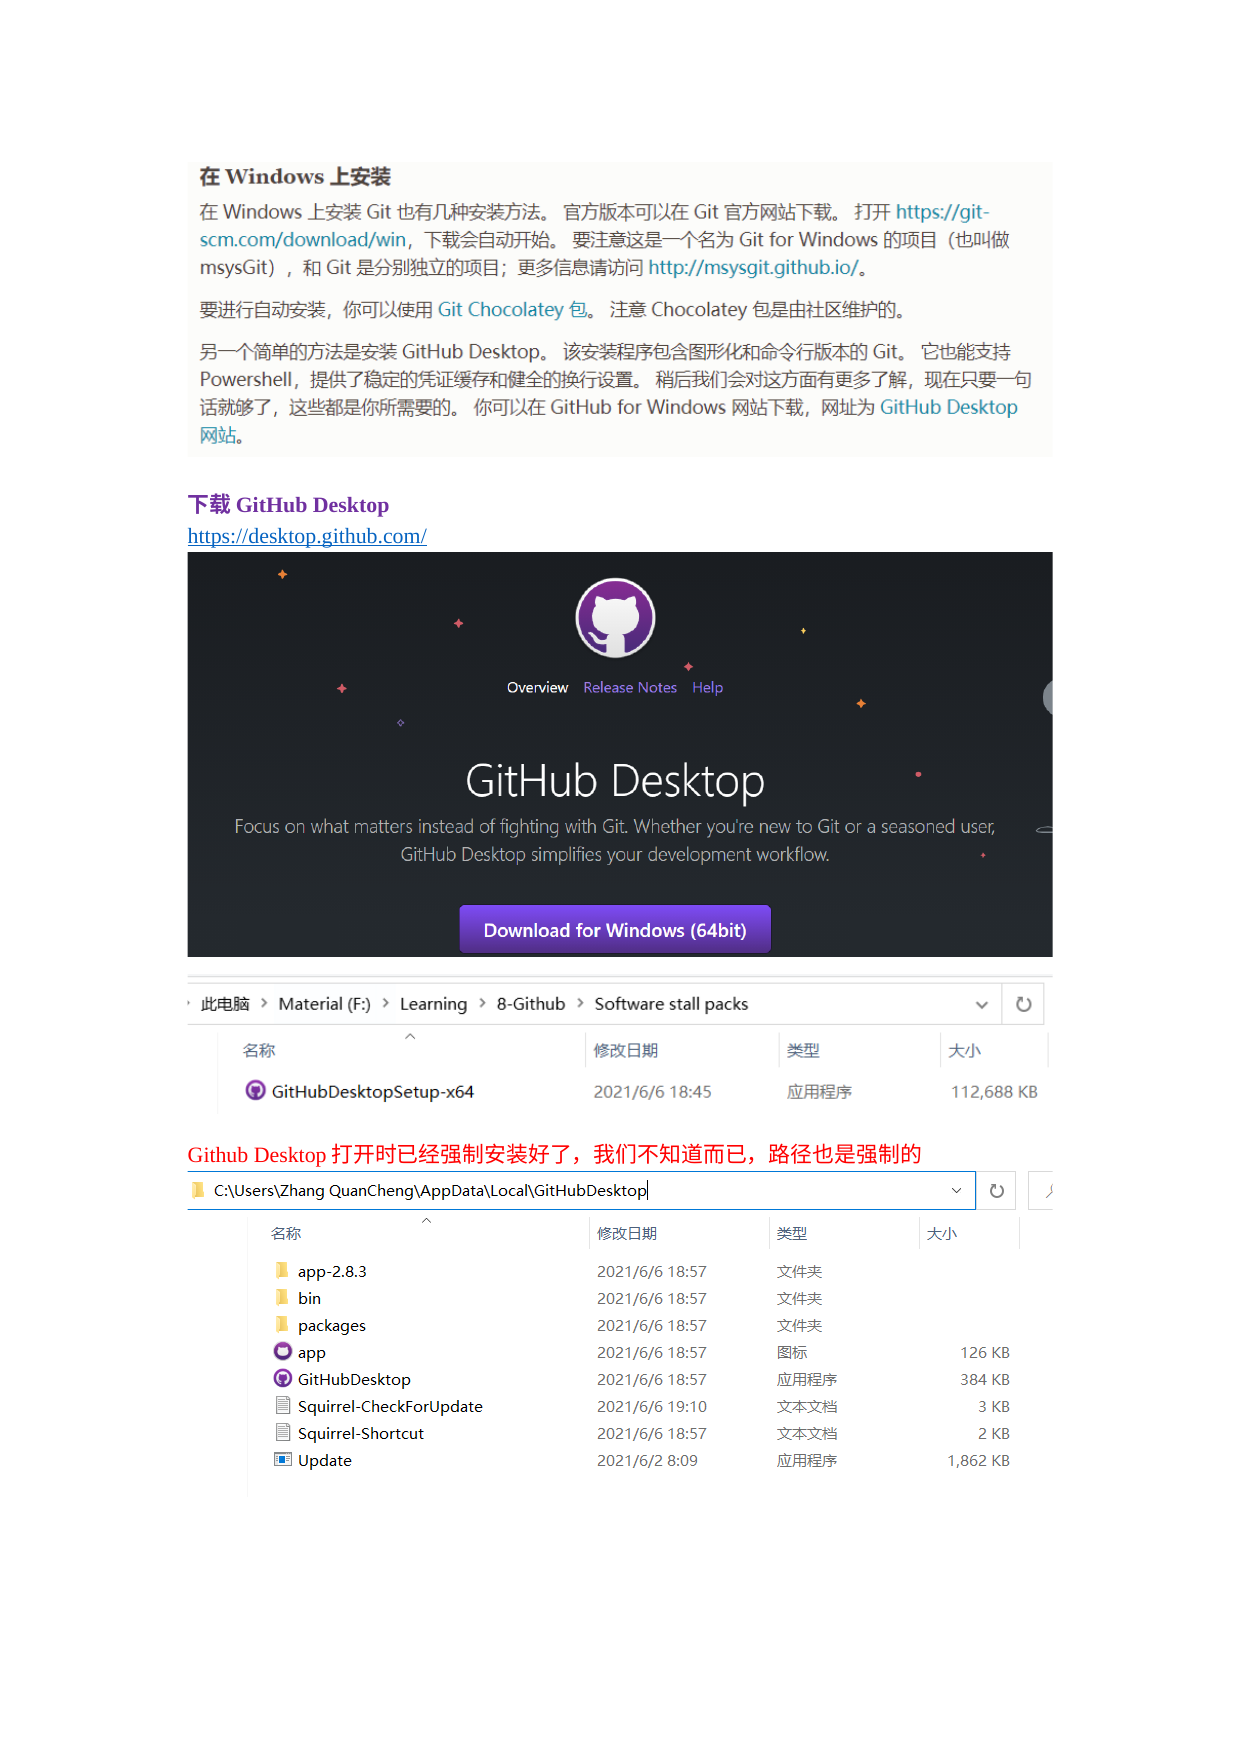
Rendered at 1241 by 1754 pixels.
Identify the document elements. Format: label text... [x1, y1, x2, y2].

picture [187, 162, 1053, 457]
text Github Desktop打开时已经强制安装好了，我们不知道而已，路径也是强制的 [187, 1137, 1053, 1169]
picture [187, 552, 1053, 957]
picture [187, 974, 1053, 1114]
text 下载GitHub Desktop [187, 487, 1053, 519]
text https://desktop.github.com/ [187, 519, 1053, 552]
picture [187, 1169, 1053, 1497]
